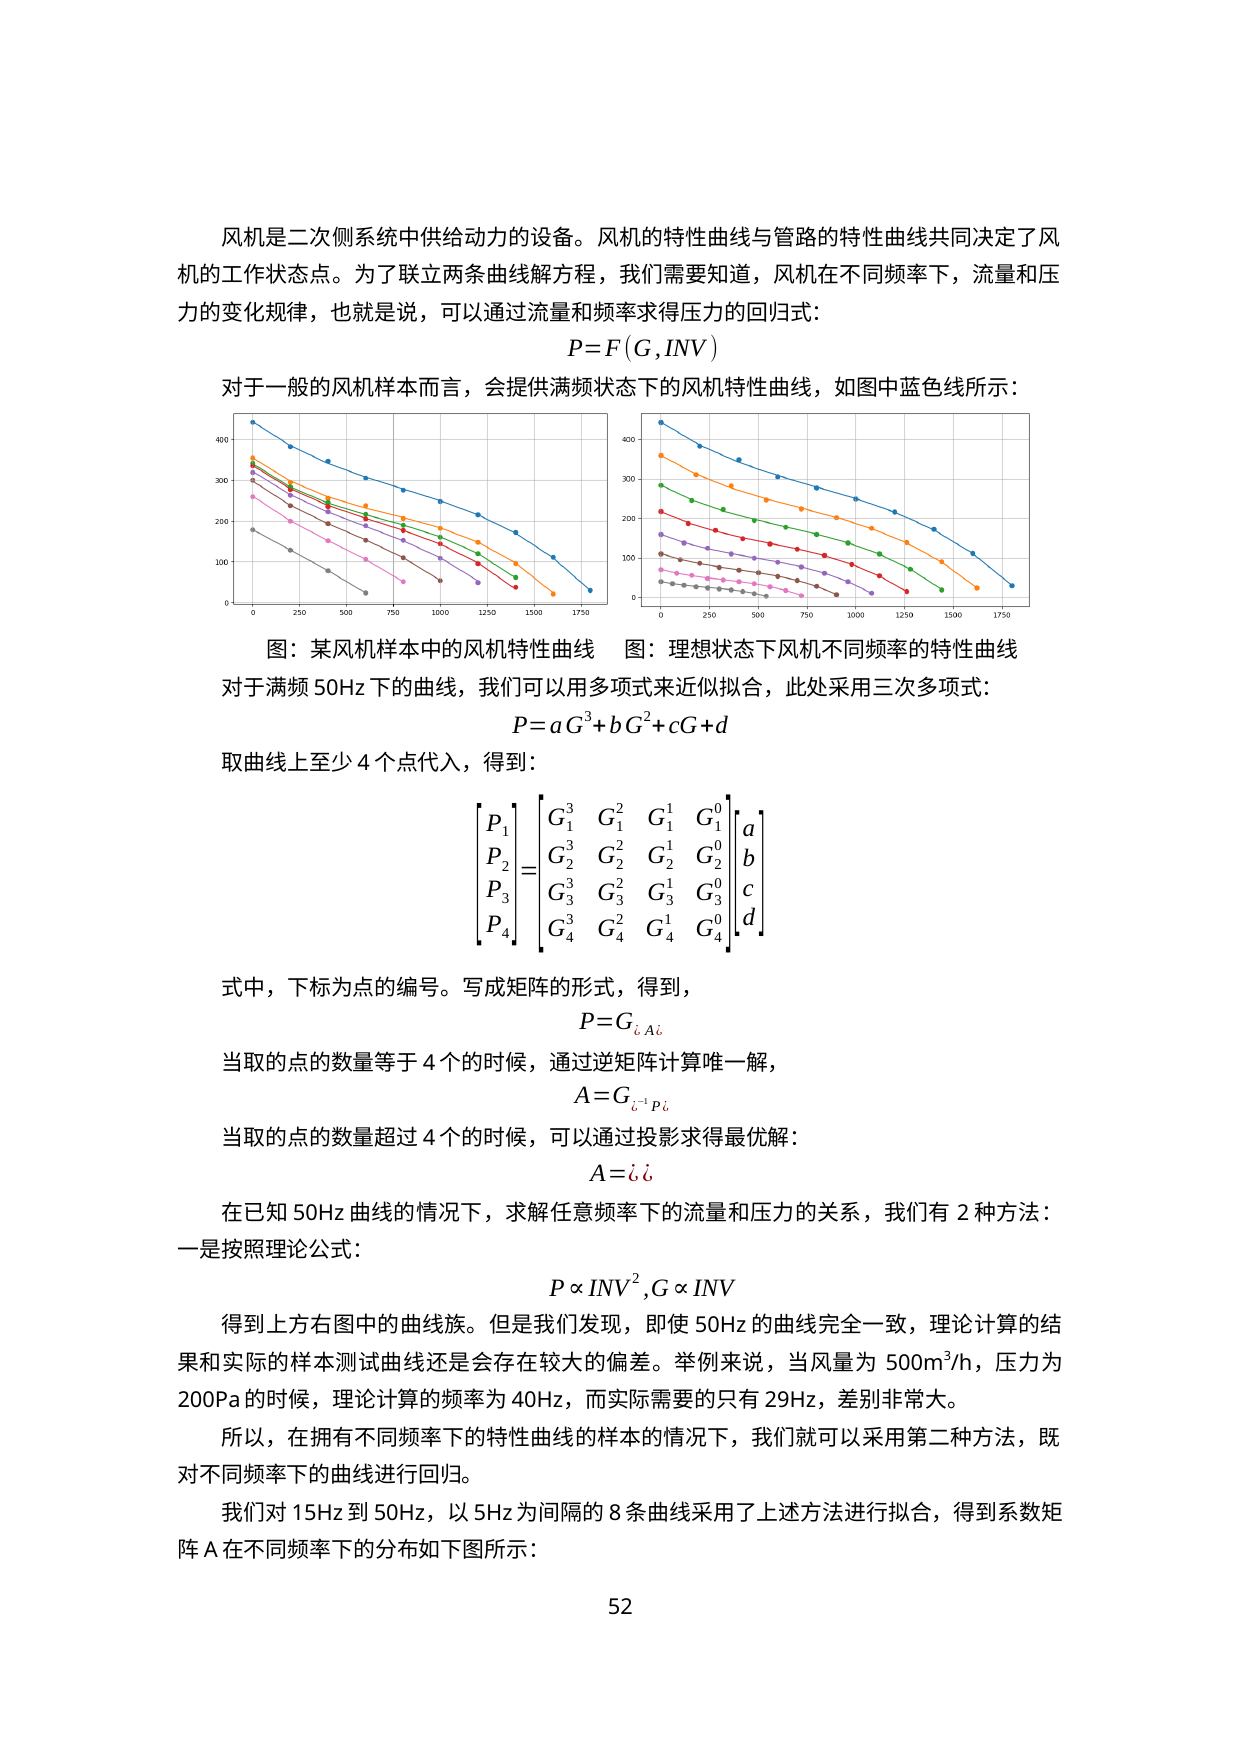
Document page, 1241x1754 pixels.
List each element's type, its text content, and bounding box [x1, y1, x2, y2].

text 所以，在拥有不同频率下的特性曲线的样本的情况下，我们就可以采用第二种方法，既对不同频率下的曲线进行回归。 [177, 1417, 1063, 1492]
text 图：某风机样本中的风机特性曲线 图：理想状态下风机不同频率的特性曲线 [177, 629, 1063, 667]
picture [208, 411, 613, 623]
text 当取的点的数量超过4个的时候，可以通过投影求得最优解： [177, 1117, 1063, 1154]
text 在已知50Hz曲线的情况下，求解任意频率下的流量和压力的关系，我们有2种方法：一是按照理论公式： [177, 1192, 1063, 1267]
text 对于满频50Hz下的曲线，我们可以用多项式来近似拟合，此处采用三次多项式： [177, 667, 1063, 704]
text 风机是二次侧系统中供给动力的设备。风机的特性曲线与管路的特性曲线共同决定了风机的工作状态点。为了联立两条曲线解方程，我们需要知道，风机在不同频率下，流量和压力的变化规律，也就是说，可以通过流量和频率求得压力的回归式： [177, 217, 1063, 329]
text 式中，下标为点的编号。写成矩阵的形式，得到， [177, 967, 1063, 1004]
picture [618, 410, 1033, 623]
text 得到上方右图中的曲线族。但是我们发现，即使50Hz的曲线完全一致，理论计算的结果和实际的样本测试曲线还是会存在较大的偏差。举例来说，当风量为500m3/h，压力为200Pa的时候，理论计算的频率为40Hz，而实际需要的只有29Hz，差别非常大。 [177, 1304, 1063, 1417]
text 我们对15Hz到50Hz，以5Hz为间隔的8条曲线采用了上述方法进行拟合，得到系数矩阵A在不同频率下的分布如下图所示： [177, 1492, 1063, 1567]
text 取曲线上至少4个点代入，得到： [177, 742, 1063, 779]
text 当取的点的数量等于4个的时候，通过逆矩阵计算唯一解， [177, 1042, 1063, 1079]
text 对于一般的风机样本而言，会提供满频状态下的风机特性曲线，如图中蓝色线所示： [177, 367, 1063, 404]
